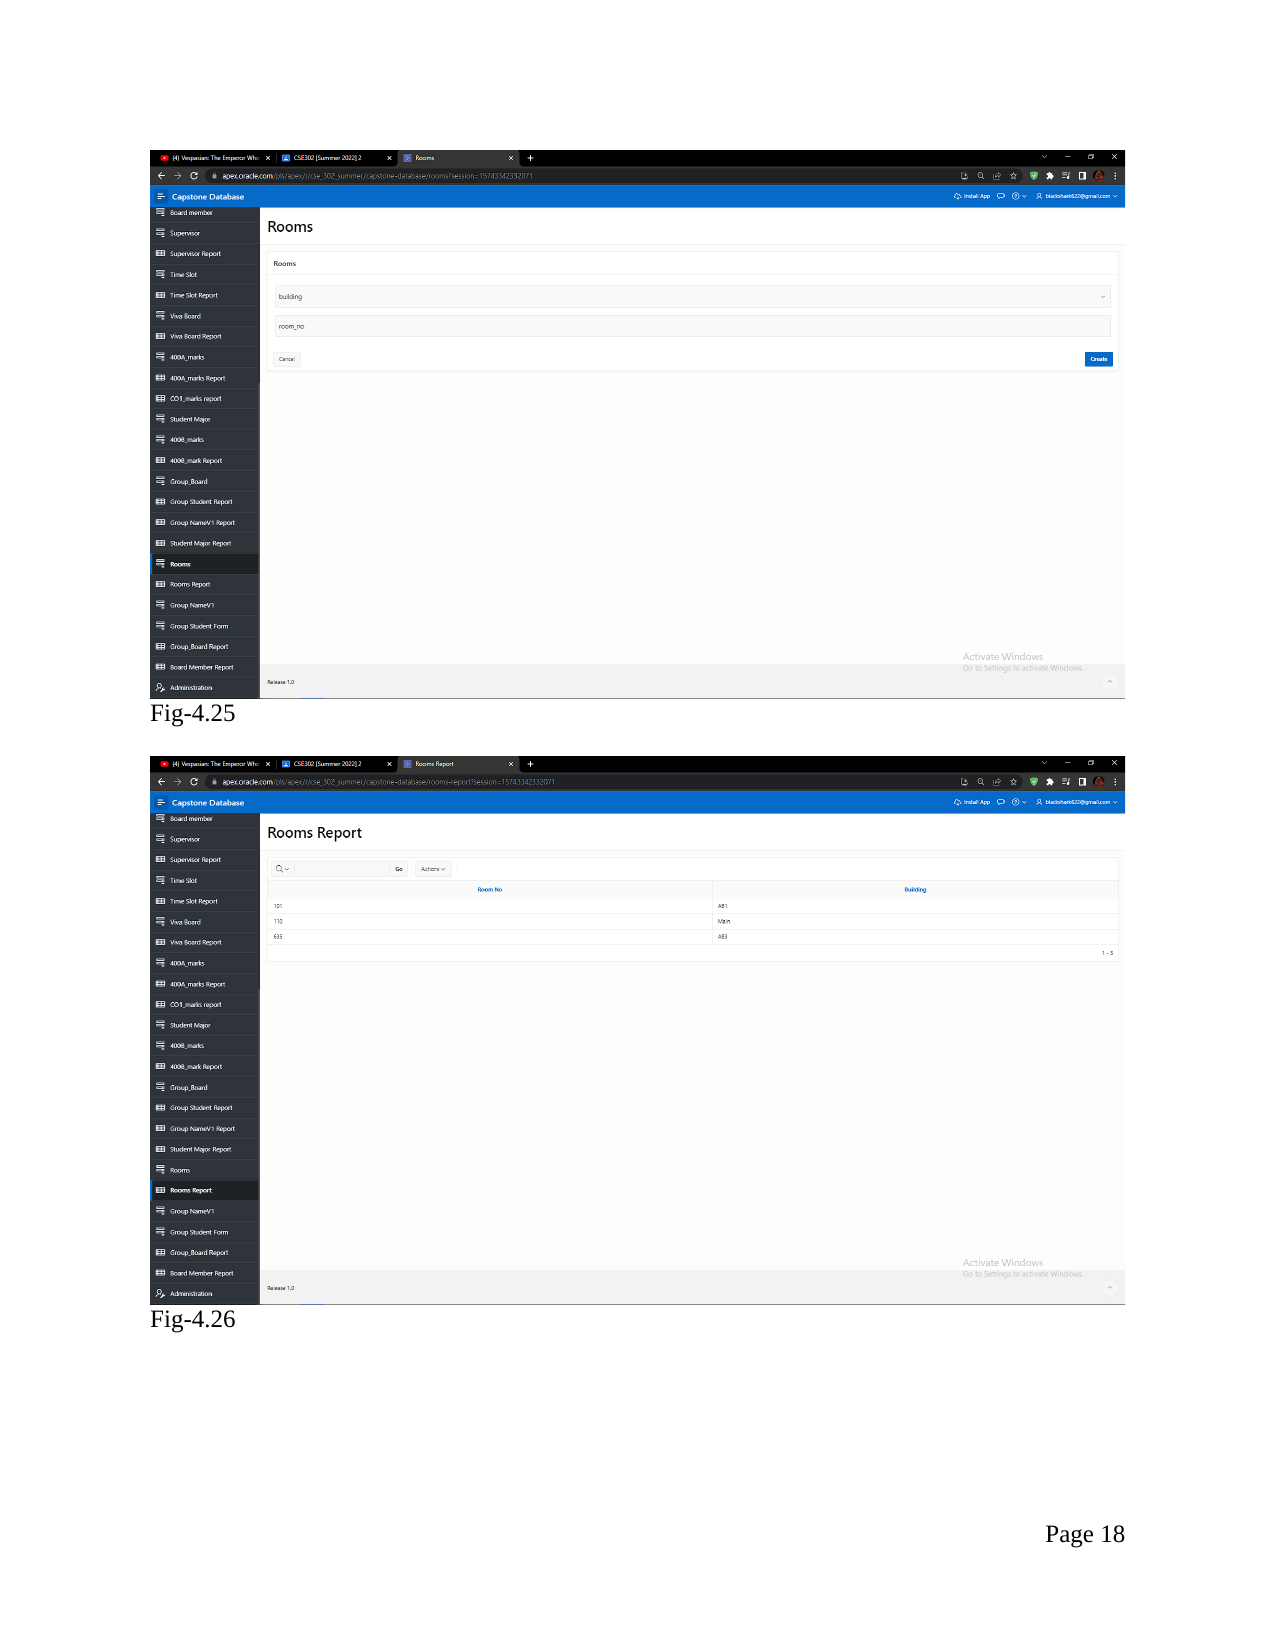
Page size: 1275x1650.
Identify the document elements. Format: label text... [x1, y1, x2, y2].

text Fig-4.26 [150, 1305, 1125, 1333]
picture [150, 150, 1125, 699]
picture [150, 756, 1125, 1305]
text Fig-4.25 [150, 699, 1125, 727]
